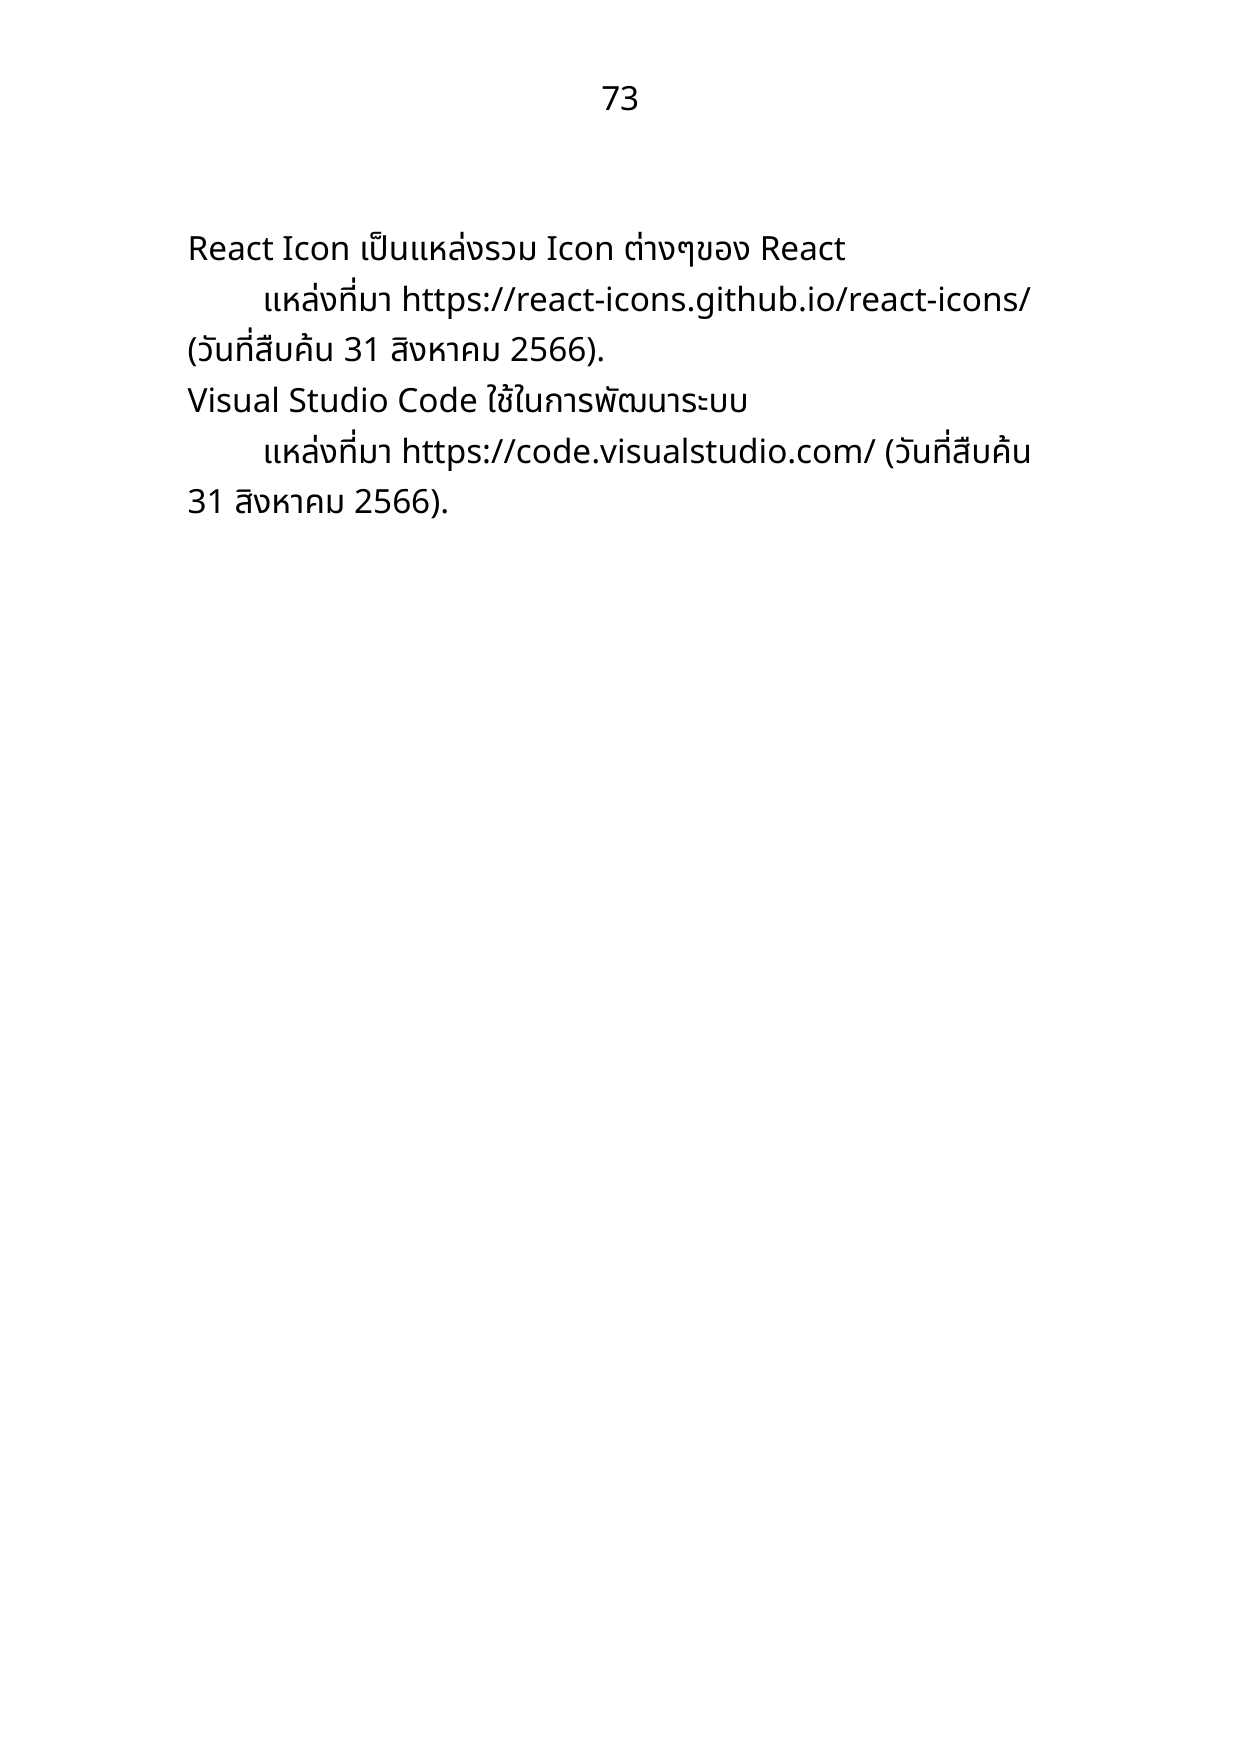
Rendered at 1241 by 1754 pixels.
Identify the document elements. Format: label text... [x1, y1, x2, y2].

text React Icon เป็นแหล่งรวม Icon ต่างๆของ React แหล่งที่มา https://react-icons.github.io/react-icons/ (วันที่สืบค้น 31 สิงหาคม 2566). [187, 225, 1053, 377]
text Visual Studio Code ใช้ในการพัฒนาระบบ แหล่งที่มา https://code.visualstudio.com/ (วันที่สืบค้น 31 สิงหาคม 2566). [187, 377, 1053, 529]
